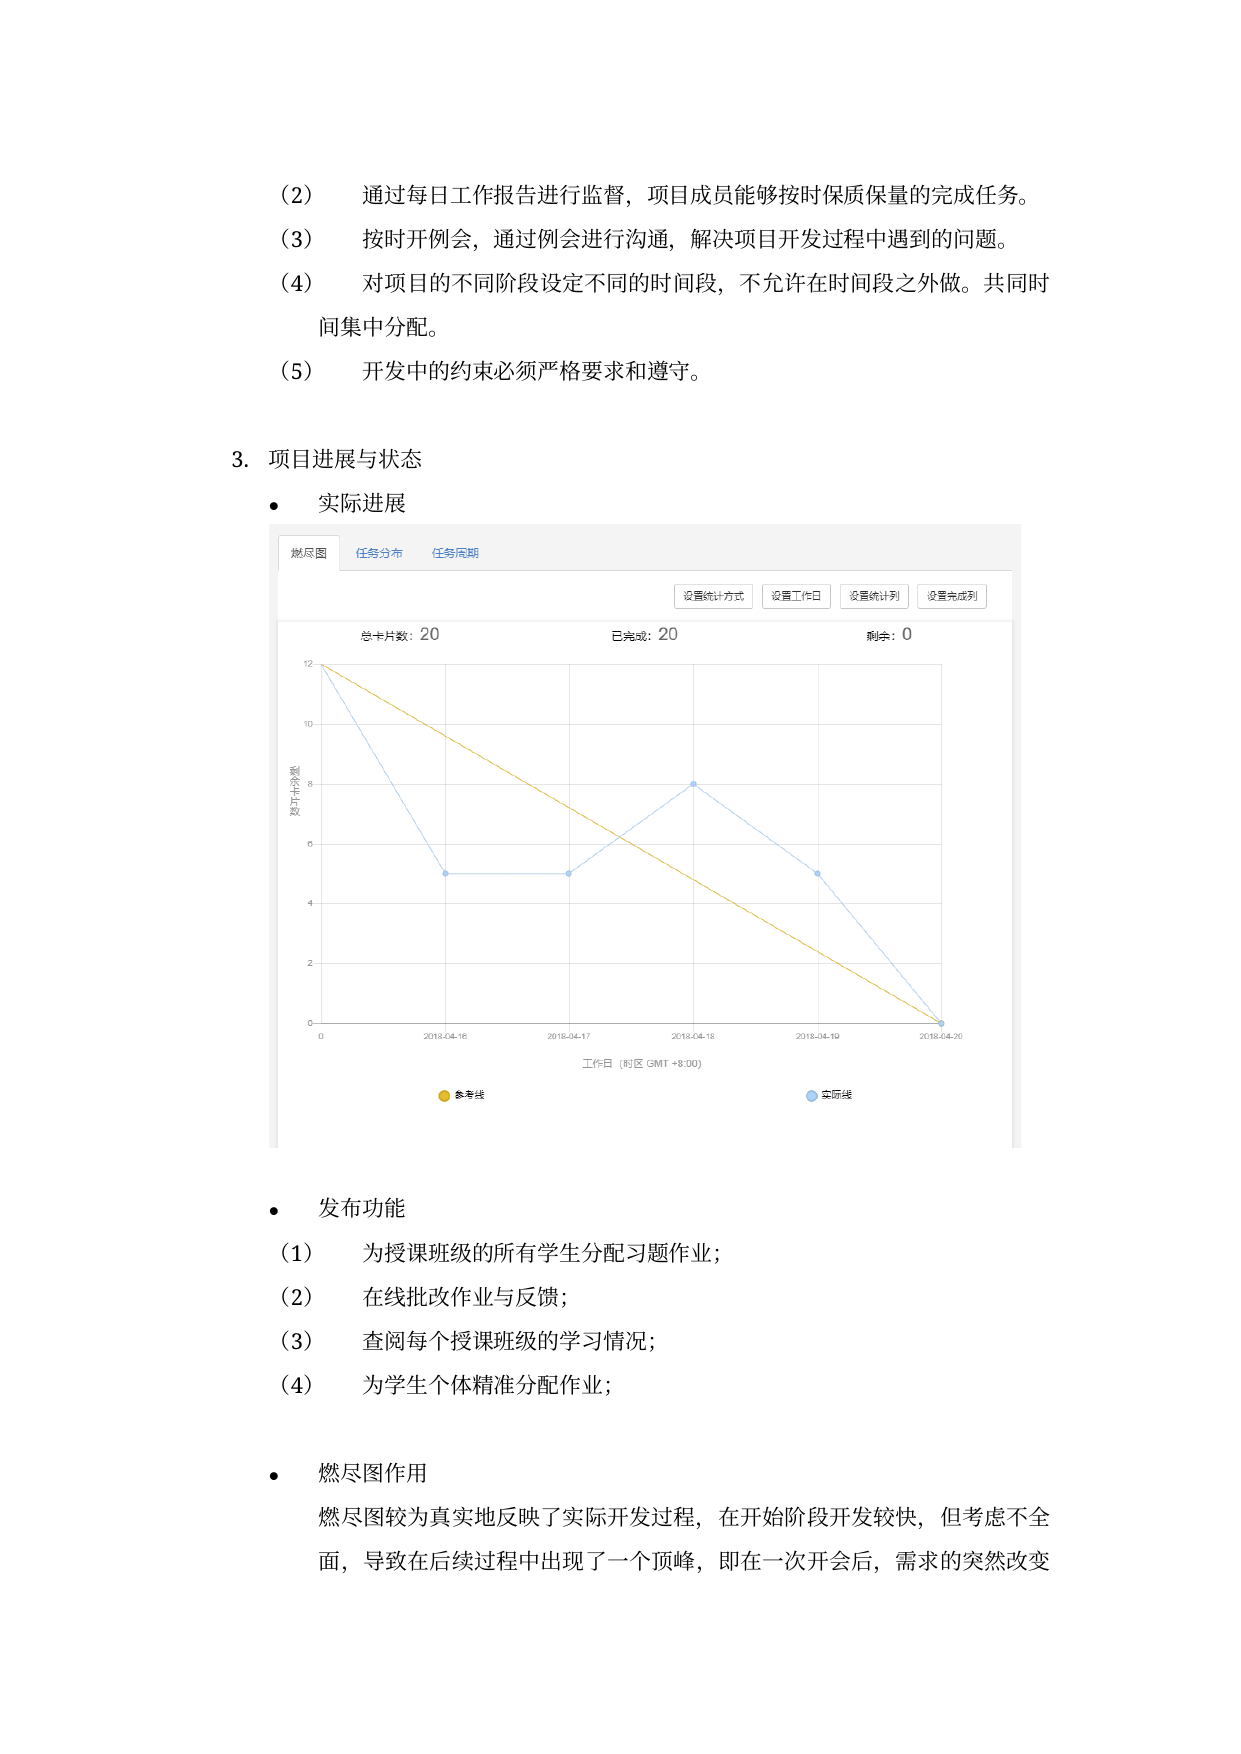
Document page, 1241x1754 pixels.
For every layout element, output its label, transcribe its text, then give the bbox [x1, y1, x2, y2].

list 查阅每个授课班级的学习情况； [269, 1318, 1053, 1362]
list 项目进展与状态 [231, 436, 1053, 480]
list 为学生个体精准分配作业； [269, 1362, 1053, 1406]
list 发布功能 [269, 1185, 1053, 1229]
list 在线批改作业与反馈； [269, 1273, 1053, 1318]
list 对项目的不同阶段设定不同的时间段，不允许在时间段之外做。共同时间集中分配。 [269, 260, 1053, 348]
list 为授课班级的所有学生分配习题作业； [269, 1229, 1053, 1273]
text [319, 1494, 1053, 1582]
list 按时开例会，通过例会进行沟通，解决项目开发过程中遇到的问题。 [269, 216, 1053, 260]
list 实际进展 [269, 480, 1053, 524]
list 燃尽图作用 [269, 1450, 1053, 1494]
list 开发中的约束必须严格要求和遵守。 [269, 348, 1053, 392]
picture [268, 524, 1022, 1148]
list 通过每日工作报告进行监督，项目成员能够按时保质保量的完成任务。 [269, 172, 1053, 216]
